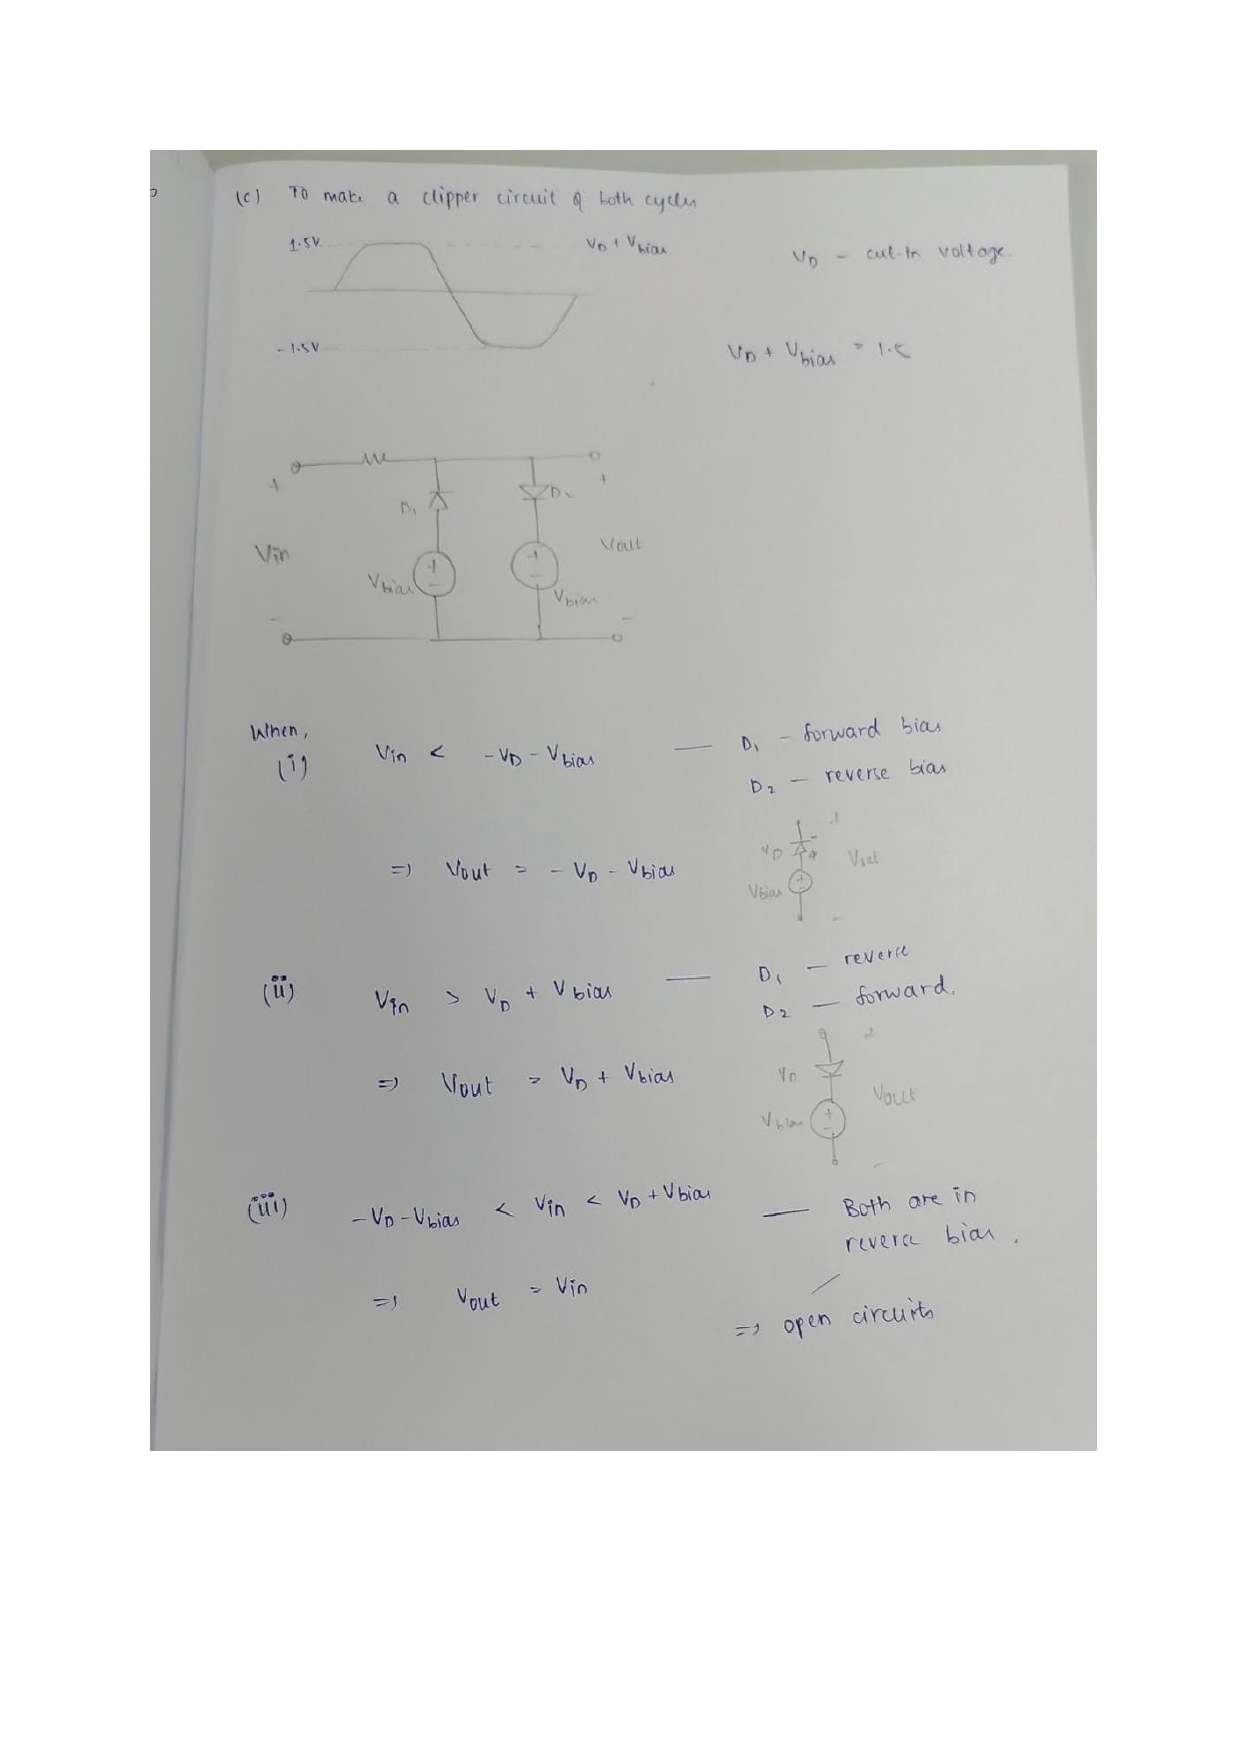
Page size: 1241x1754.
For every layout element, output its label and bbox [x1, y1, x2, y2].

picture [150, 150, 1097, 1451]
